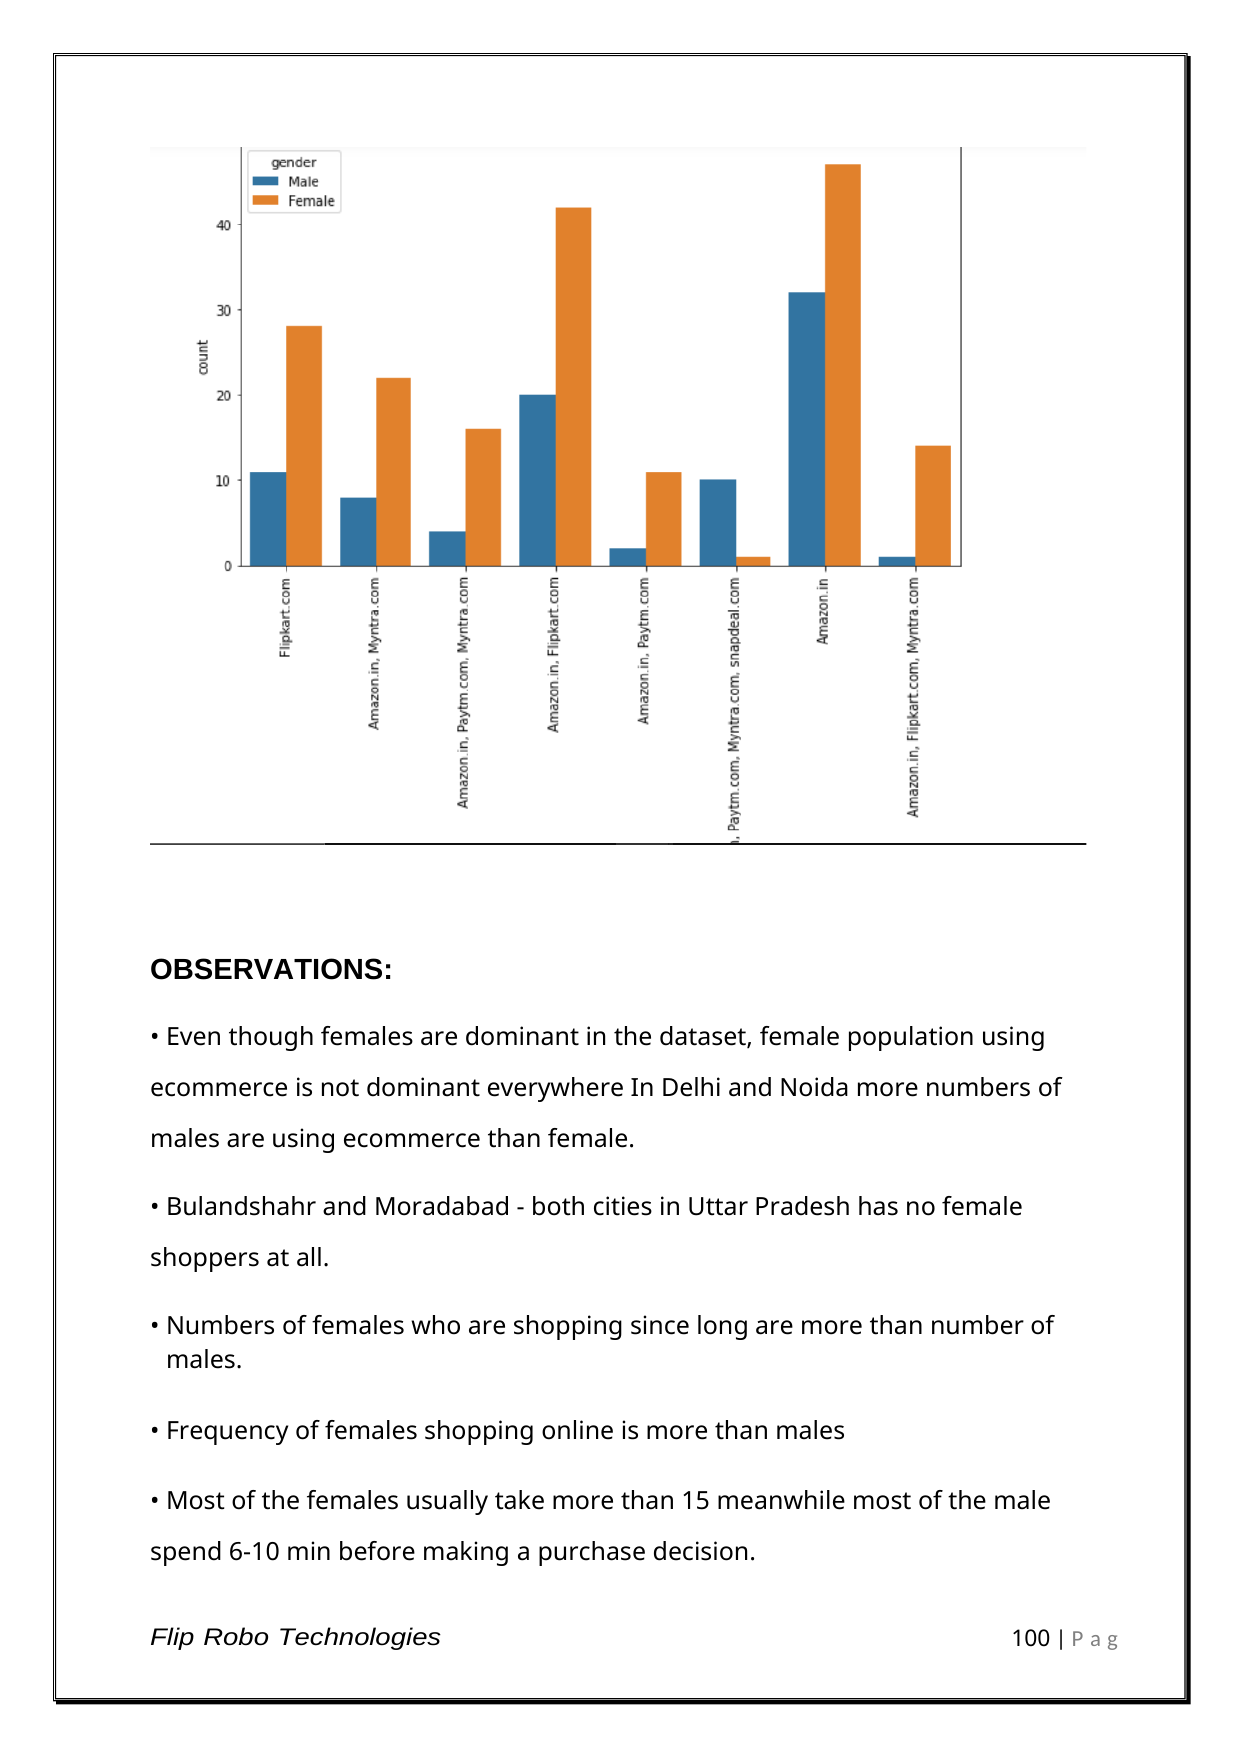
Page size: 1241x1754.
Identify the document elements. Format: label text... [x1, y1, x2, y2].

list Numbers of females who are shopping since long are more than number of males. [150, 1308, 1105, 1376]
list Most of the females usually take more than 15 meanwhile most of the male spend 6-10 min before making a purchase decision. [150, 1483, 1070, 1568]
list Even though females are dominant in the dataset, female population using ecommerce is not dominant everywhere In Delhi and Noida more numbers of males are using ecommerce than female. [150, 1019, 1075, 1155]
text OBSERVATIONS: [150, 952, 1105, 985]
list Frequency of females shopping online is more than males [150, 1412, 1105, 1446]
list Bulandshahr and Moradabad - both cities in Uttar Pradesh has no female shoppers at all. [150, 1189, 1084, 1274]
picture [150, 147, 1087, 845]
